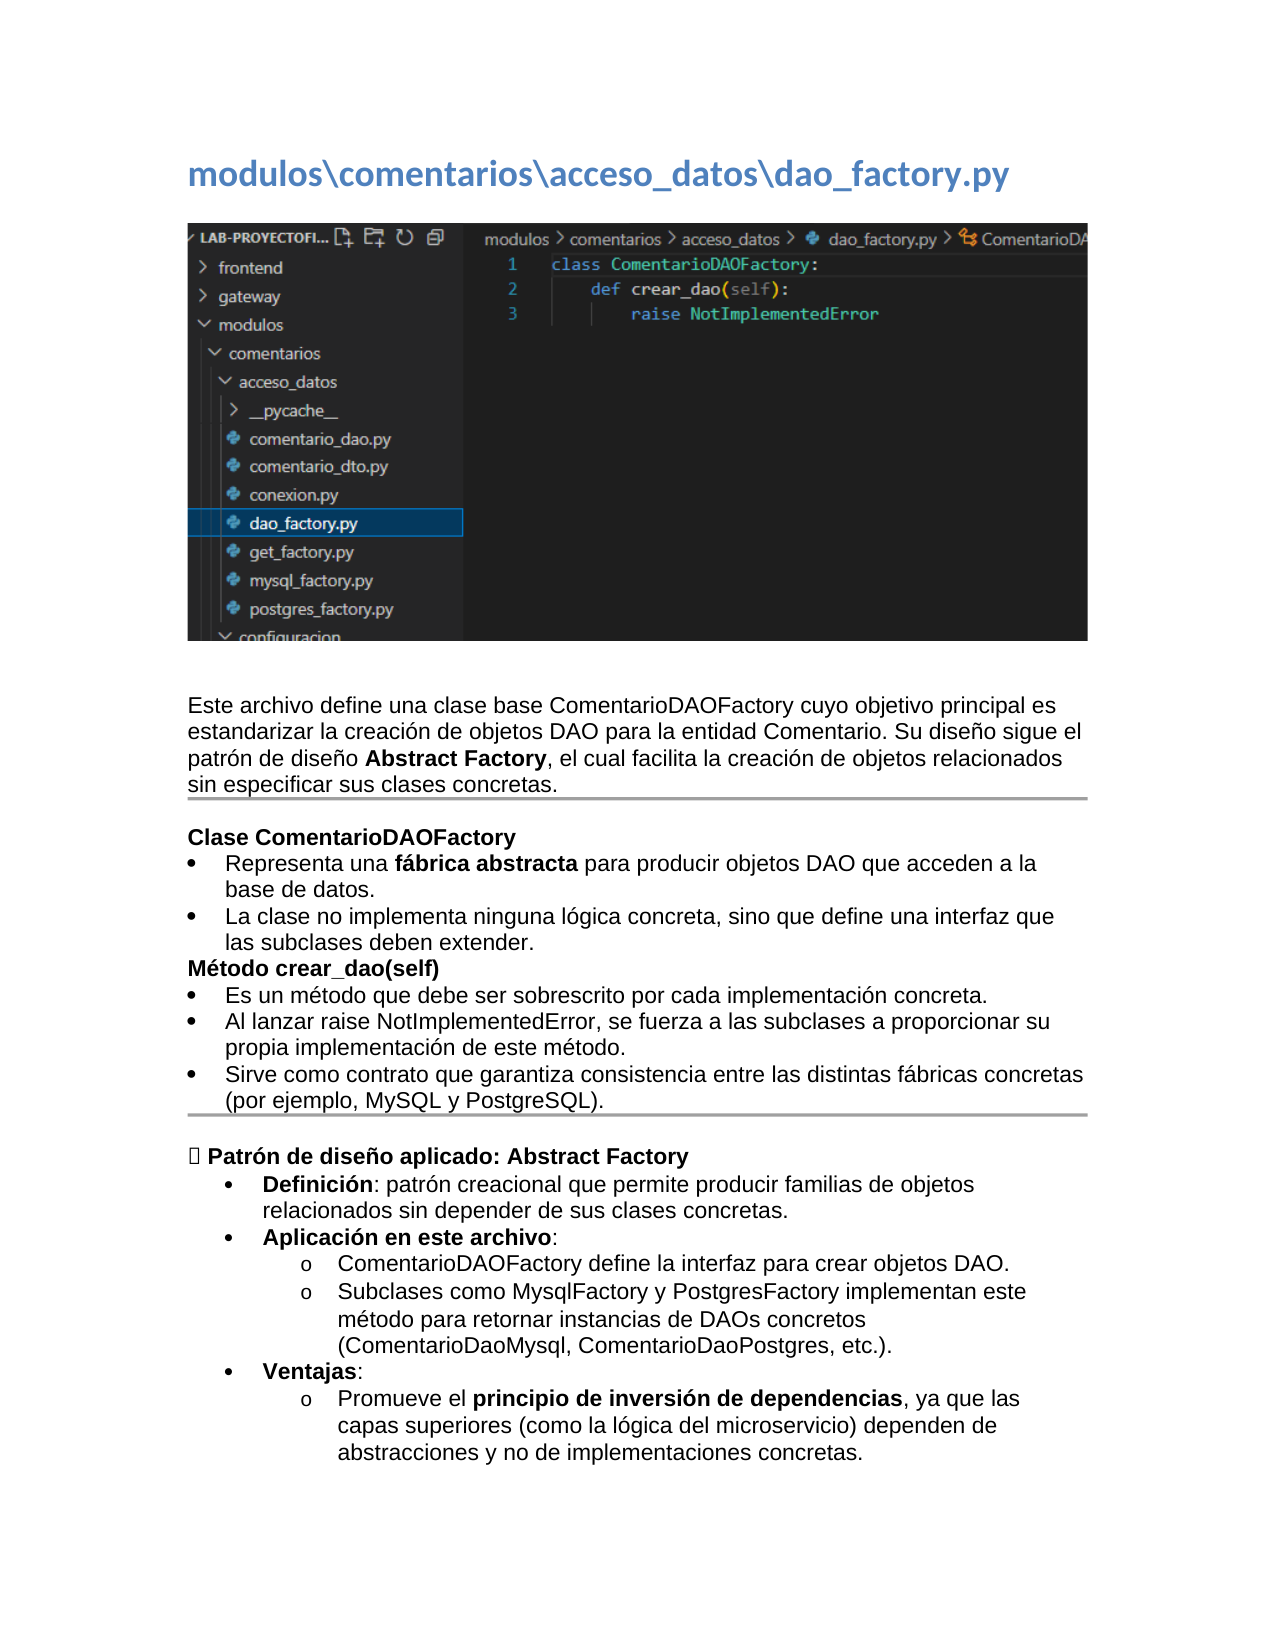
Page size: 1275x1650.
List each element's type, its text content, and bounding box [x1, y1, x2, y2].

list Al lanzar raise NotImplementedError, se fuerza a las subclases a proporcionar su propia implementación de este método. [187, 1008, 1087, 1061]
text Este archivo define una clase base ComentarioDAOFactory cuyo objetivo principal es estandarizar la creación de objetos DAO para la entidad Comentario. Su diseño sigue el patrón de diseño Abstract Factory, el cual facilita la creación de objetos relacionados sin especificar sus clases concretas. [187, 692, 1087, 797]
list Ventajas: [225, 1358, 1087, 1384]
list Subclases como MysqlFactory y PostgresFactory implementan este método para retornar instancias de DAOs concretos (ComentarioDaoMysql, ComentarioDaoPostgres, etc.). [300, 1278, 1087, 1358]
list Definición: patrón creacional que permite producir familias de objetos relacionados sin depender de sus clases concretas. [225, 1171, 1087, 1224]
list Aplicación en este archivo: [225, 1224, 1087, 1250]
picture [187, 223, 1088, 641]
text modulos\comentarios\acceso_datos\dao_factory.py [187, 150, 1087, 196]
list ComentarioDAOFactory define la interfaz para crear objetos DAO. [300, 1250, 1087, 1278]
list La clase no implementa ninguna lógica concreta, sino que define una interfaz que las subclases deben extender. [187, 903, 1087, 955]
text 🧩 Patrón de diseño aplicado: Abstract Factory [187, 1140, 1087, 1171]
text Método crear_dao(self) [187, 955, 1087, 982]
text Clase ComentarioDAOFactory [187, 823, 1087, 850]
list Representa una fábrica abstracta para producir objetos DAO que acceden a la base de datos. [187, 850, 1087, 903]
list Es un método que debe ser sobrescrito por cada implementación concreta. [187, 982, 1087, 1008]
list Promueve el principio de inversión de dependencias, ya que las capas superiores (como la lógica del microservicio) dependen de abstracciones y no de implementaciones concretas. [300, 1384, 1087, 1465]
list Sirve como contrato que garantiza consistencia entre las distintas fábricas concretas (por ejemplo, MySQL y PostgreSQL). [187, 1061, 1087, 1113]
